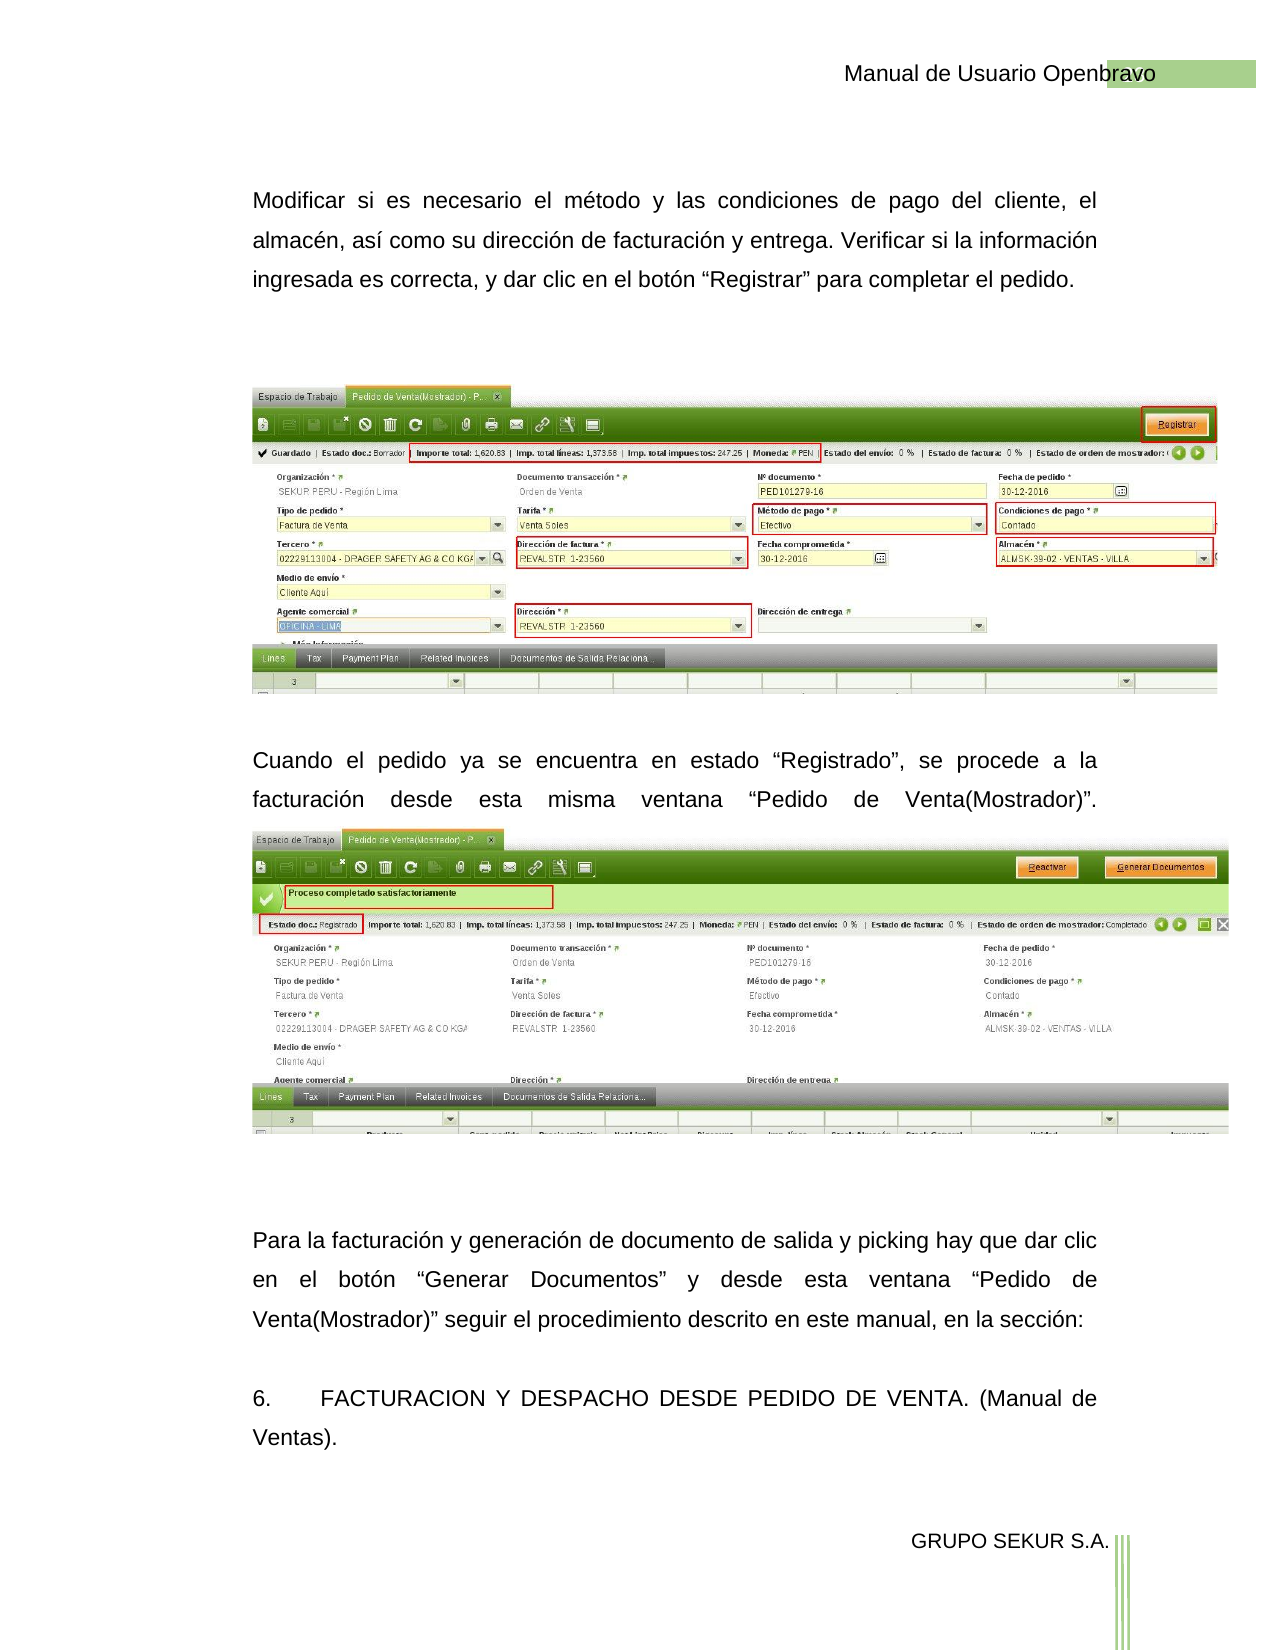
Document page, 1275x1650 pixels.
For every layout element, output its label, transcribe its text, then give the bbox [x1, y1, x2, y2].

list Cuando el pedido ya se encuentra en estado “Registrado”, se procede a la facturación desde esta misma ventana “Pedido de Venta(Mostrador)”. [252, 747, 1098, 826]
picture [252, 384, 1218, 694]
list 6. FACTURACION Y DESPACHO DESDE PEDIDO DE VENTA. (Manual de Ventas). [252, 1385, 1098, 1451]
list Modificar si es necesario el método y las condiciones de pago del cliente, el almacén, así como su dirección de facturación y entrega. Verificar si la información ingresada es correcta, y dar clic en el botón “Registrar” para completar el pedido. [252, 187, 1098, 292]
list Para la facturación y generación de documento de salida y picking hay que dar clic en el botón “Generar Documentos” y desde esta ventana “Pedido de Venta(Mostrador)” seguir el procedimiento descrito en este manual, en la sección: [252, 1227, 1098, 1332]
picture [252, 826, 1229, 1134]
